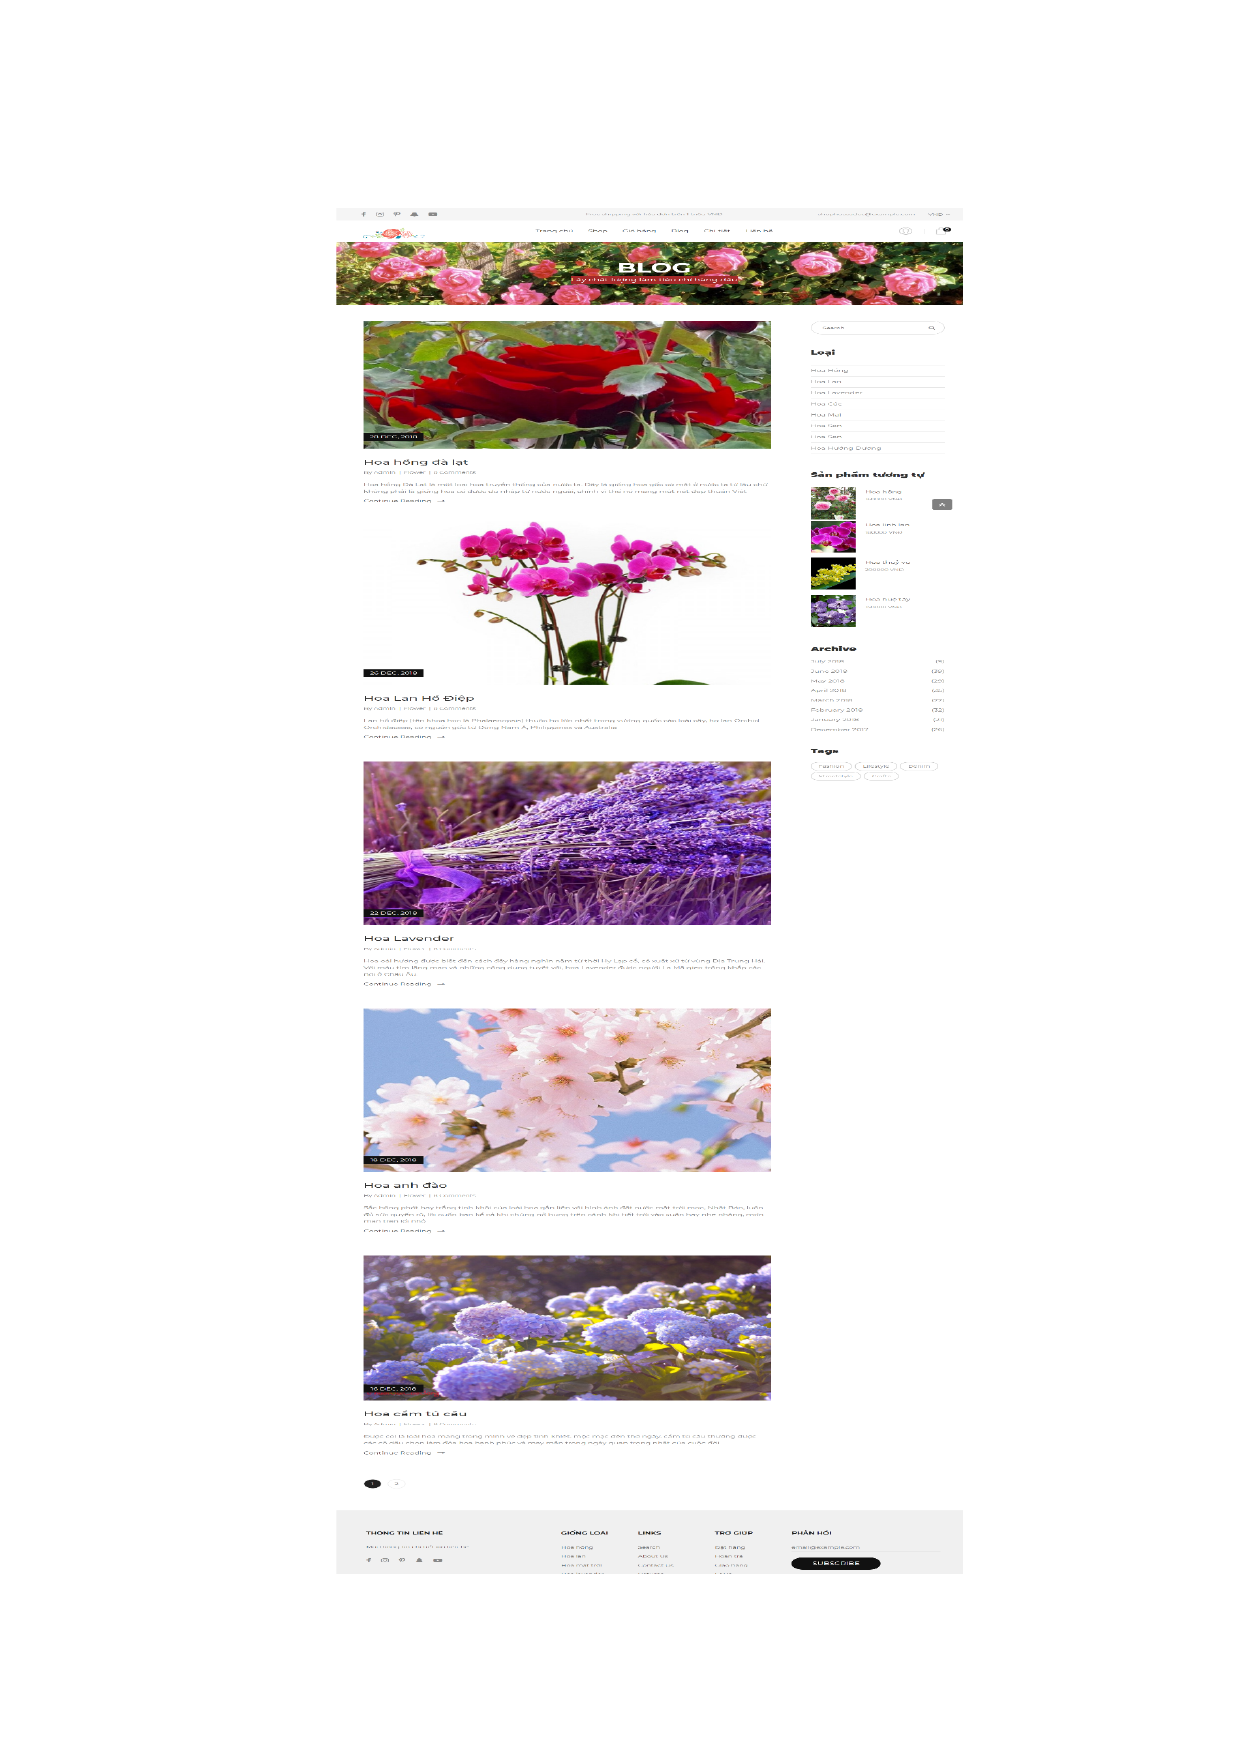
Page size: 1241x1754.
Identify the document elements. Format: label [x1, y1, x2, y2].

picture [336, 208, 963, 1574]
